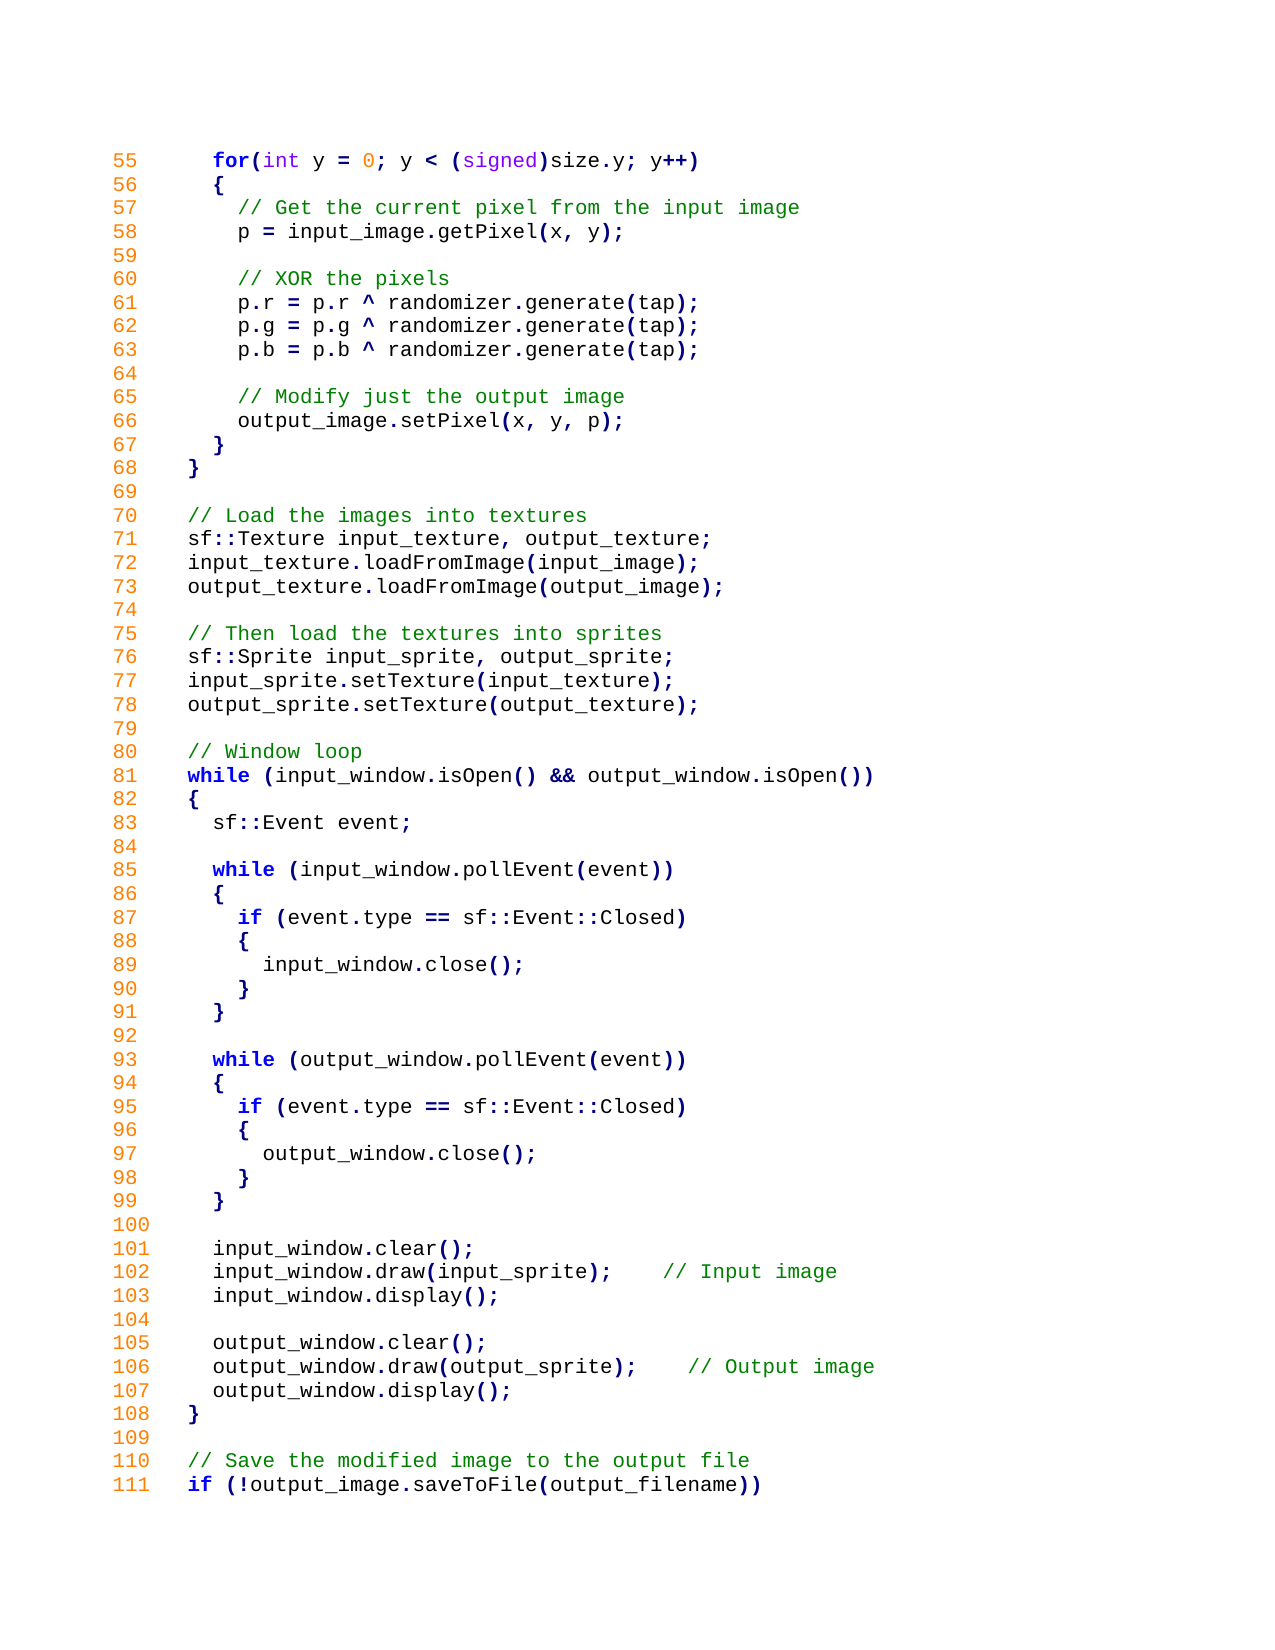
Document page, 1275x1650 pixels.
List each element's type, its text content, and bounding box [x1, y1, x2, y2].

text 105 output_window.clear(); [112, 1332, 1162, 1356]
text 110 // Save the modified image to the output file [112, 1451, 1162, 1474]
text 64 [112, 363, 1162, 386]
text 108 } [112, 1403, 1162, 1427]
text 59 [112, 244, 1162, 268]
text 83 sf::Event event; [112, 812, 1162, 836]
text 111 if (!output_image.saveToFile(output_filename)) [112, 1474, 1162, 1498]
text 68 } [112, 457, 1162, 481]
text 95 if (event.type == sf::Event::Closed) [112, 1096, 1162, 1119]
text 91 } [112, 1001, 1162, 1025]
text 78 output_sprite.setTexture(output_texture); [112, 694, 1162, 717]
text 69 [112, 481, 1162, 505]
text 93 while (output_window.pollEvent(event)) [112, 1048, 1162, 1072]
text 97 output_window.close(); [112, 1143, 1162, 1167]
text 71 sf::Texture input_texture, output_texture; [112, 528, 1162, 552]
text 88 { [112, 930, 1162, 954]
text 77 input_sprite.setTexture(input_texture); [112, 670, 1162, 694]
text 79 [112, 717, 1162, 741]
text 75 // Then load the textures into sprites [112, 623, 1162, 647]
text 100 [112, 1214, 1162, 1238]
text 70 // Load the images into textures [112, 505, 1162, 528]
text 109 [112, 1427, 1162, 1451]
text 62 p.g = p.g ^ randomizer.generate(tap); [112, 316, 1162, 339]
text 102 input_window.draw(input_sprite); // Input image [112, 1261, 1162, 1285]
text 98 } [112, 1167, 1162, 1190]
text 81 while (input_window.isOpen() && output_window.isOpen()) [112, 765, 1162, 788]
text 74 [112, 599, 1162, 623]
text 85 while (input_window.pollEvent(event)) [112, 859, 1162, 883]
text 65 // Modify just the output image [112, 386, 1162, 410]
text 101 input_window.clear(); [112, 1238, 1162, 1261]
text 72 input_texture.loadFromImage(input_image); [112, 552, 1162, 576]
text 87 if (event.type == sf::Event::Closed) [112, 907, 1162, 930]
text 76 sf::Sprite input_sprite, output_sprite; [112, 647, 1162, 670]
text 92 [112, 1025, 1162, 1048]
text 56 { [112, 174, 1162, 197]
text 106 output_window.draw(output_sprite); // Output image [112, 1356, 1162, 1379]
text 80 // Window loop [112, 741, 1162, 765]
text 99 } [112, 1190, 1162, 1214]
text 94 { [112, 1072, 1162, 1096]
text 89 input_window.close(); [112, 954, 1162, 978]
text 73 output_texture.loadFromImage(output_image); [112, 576, 1162, 599]
text 60 // XOR the pixels [112, 268, 1162, 292]
text 103 input_window.display(); [112, 1285, 1162, 1309]
text 86 { [112, 883, 1162, 907]
text 63 p.b = p.b ^ randomizer.generate(tap); [112, 339, 1162, 363]
text 104 [112, 1309, 1162, 1332]
text 58 p = input_image.getPixel(x, y); [112, 221, 1162, 244]
text 107 output_window.display(); [112, 1379, 1162, 1403]
text 66 output_image.setPixel(x, y, p); [112, 410, 1162, 434]
text 82 { [112, 788, 1162, 812]
text 67 } [112, 434, 1162, 457]
text 84 [112, 836, 1162, 859]
text 90 } [112, 978, 1162, 1001]
text 57 // Get the current pixel from the input image [112, 197, 1162, 221]
text 61 p.r = p.r ^ randomizer.generate(tap); [112, 292, 1162, 316]
text 96 { [112, 1119, 1162, 1143]
text 55 for(int y = 0; y < (signed)size.y; y++) [112, 150, 1162, 174]
